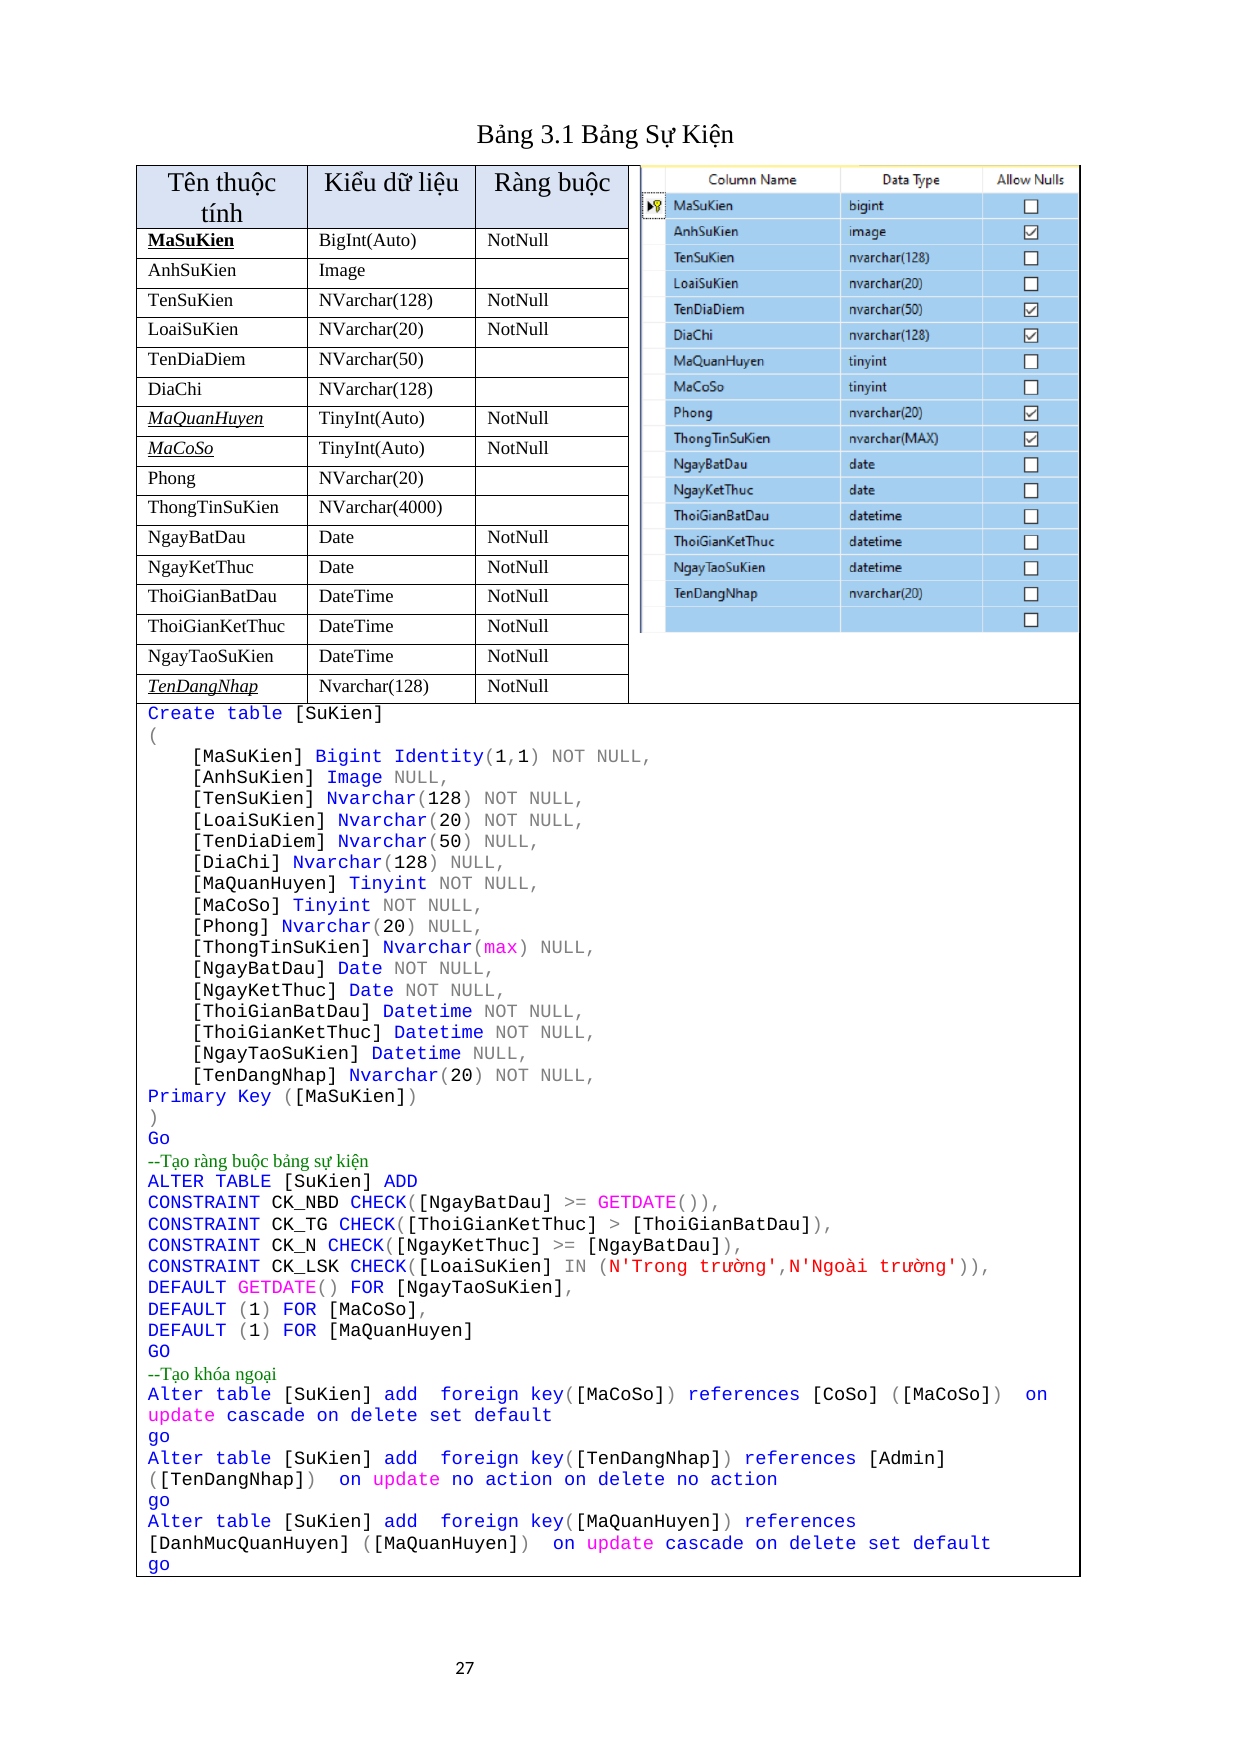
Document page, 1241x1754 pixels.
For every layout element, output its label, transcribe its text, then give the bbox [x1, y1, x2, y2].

table_cell NotNull [476, 526, 628, 555]
table_cell BigInt(Auto) [308, 229, 475, 258]
table_cell NVarchar(128) [308, 289, 475, 317]
table_cell NotNull [476, 615, 628, 644]
table_cell DateTime [308, 615, 475, 644]
table_cell Phong [137, 467, 307, 495]
table_cell NVarchar(50) [308, 348, 475, 377]
table_cell NotNull [476, 229, 628, 258]
table_cell NotNull [476, 556, 628, 584]
table_cell MaCoSo [137, 437, 307, 466]
table_cell NotNull [476, 289, 628, 317]
table_cell ThoiGianBatDau [137, 585, 307, 614]
table_cell NotNull [476, 318, 628, 347]
picture [639, 165, 1080, 633]
table_cell NotNull [476, 675, 628, 703]
table_cell NotNull [476, 645, 628, 673]
table_cell MaSuKien [137, 229, 307, 258]
table_cell NgayBatDau [137, 526, 307, 555]
table_cell [476, 467, 628, 495]
table_cell Create table [SuKien] ( [MaSuKien] Bigint Identity(1,1) NOT NULL, [AnhSuKien] Image NULL, [TenSuKien] Nvarchar(128) NOT NULL, [LoaiSuKien] Nvarchar(20) NOT NULL, [TenDiaDiem] Nvarchar(50) NULL, [DiaChi] Nvarchar(128) NULL, [MaQuanHuyen] Tinyint NOT NULL, [MaCoSo] Tinyint NOT NULL, [Phong] Nvarchar(20) NULL, [ThongTinSuKien] Nvarchar(max) NULL, [NgayBatDau] Date NOT NULL, [NgayKetThuc] Date NOT NULL, [ThoiGianBatDau] Datetime NOT NULL, [ThoiGianKetThuc] Datetime NOT NULL, [NgayTaoSuKien] Datetime NULL, [TenDangNhap] Nvarchar(20) NOT NULL, Primary Key ([MaSuKien]) ) Go --Tạo ràng buộc bảng sự kiện ALTER TABLE [SuKien] ADD CONSTRAINT CK_NBD CHECK([NgayBatDau] >= GETDATE()), CONSTRAINT CK_TG CHECK([ThoiGianKetThuc] > [ThoiGianBatDau]), CONSTRAINT CK_N CHECK([NgayKetThuc] >= [NgayBatDau]), CONSTRAINT CK_LSK CHECK([LoaiSuKien] IN (N'Trong trường',N'Ngoài trường')), DEFAULT GETDATE() FOR [NgayTaoSuKien], DEFAULT (1) FOR [MaCoSo], DEFAULT (1) FOR [MaQuanHuyen] GO --Tạo khóa ngoại Alter table [SuKien] add foreign key([MaCoSo]) references [CoSo] ([MaCoSo]) on update cascade on delete set default go Alter table [SuKien] add foreign key([TenDangNhap]) references [Admin] ([TenDangNhap]) on update no action on delete no action go Alter table [SuKien] add foreign key([MaQuanHuyen]) references [DanhMucQuanHuyen] ([MaQuanHuyen]) on update cascade on delete set default go [137, 704, 1079, 1576]
table_cell Nvarchar(128) [308, 675, 475, 703]
table_cell [476, 348, 628, 377]
table_cell DiaChi [137, 378, 307, 406]
table_header Kiểu dữ liệu [308, 166, 475, 228]
table_header Tên thuộc tính [137, 166, 307, 228]
table_cell TinyInt(Auto) [308, 407, 475, 436]
table_cell NVarchar(128) [308, 378, 475, 406]
table_cell [476, 378, 628, 406]
table_cell Date [308, 556, 475, 584]
table_cell ThongTinSuKien [137, 496, 307, 525]
table_cell NVarchar(20) [308, 467, 475, 495]
table_cell NVarchar(4000) [308, 496, 475, 525]
table_cell NVarchar(20) [308, 318, 475, 347]
table_cell NotNull [476, 585, 628, 614]
table_cell NgayTaoSuKien [137, 645, 307, 673]
table_cell DateTime [308, 585, 475, 614]
table_cell Image [308, 259, 475, 287]
table_cell Date [308, 526, 475, 555]
list Bảng 3.1 Bảng Sự Kiện [148, 118, 1063, 149]
table_cell TenDangNhap [137, 675, 307, 703]
table_cell AnhSuKien [137, 259, 307, 287]
table_cell DateTime [308, 645, 475, 673]
table_header Ràng buộc [476, 166, 628, 228]
table_cell NotNull [476, 407, 628, 436]
table_header [629, 166, 1079, 703]
table_cell [476, 496, 628, 525]
table_cell TenDiaDiem [137, 348, 307, 377]
table_cell NotNull [476, 437, 628, 466]
table_cell TinyInt(Auto) [308, 437, 475, 466]
table_cell MaQuanHuyen [137, 407, 307, 436]
table_cell LoaiSuKien [137, 318, 307, 347]
table_cell TenSuKien [137, 289, 307, 317]
table_cell [476, 259, 628, 287]
table_cell ThoiGianKetThuc [137, 615, 307, 644]
table_cell NgayKetThuc [137, 556, 307, 584]
